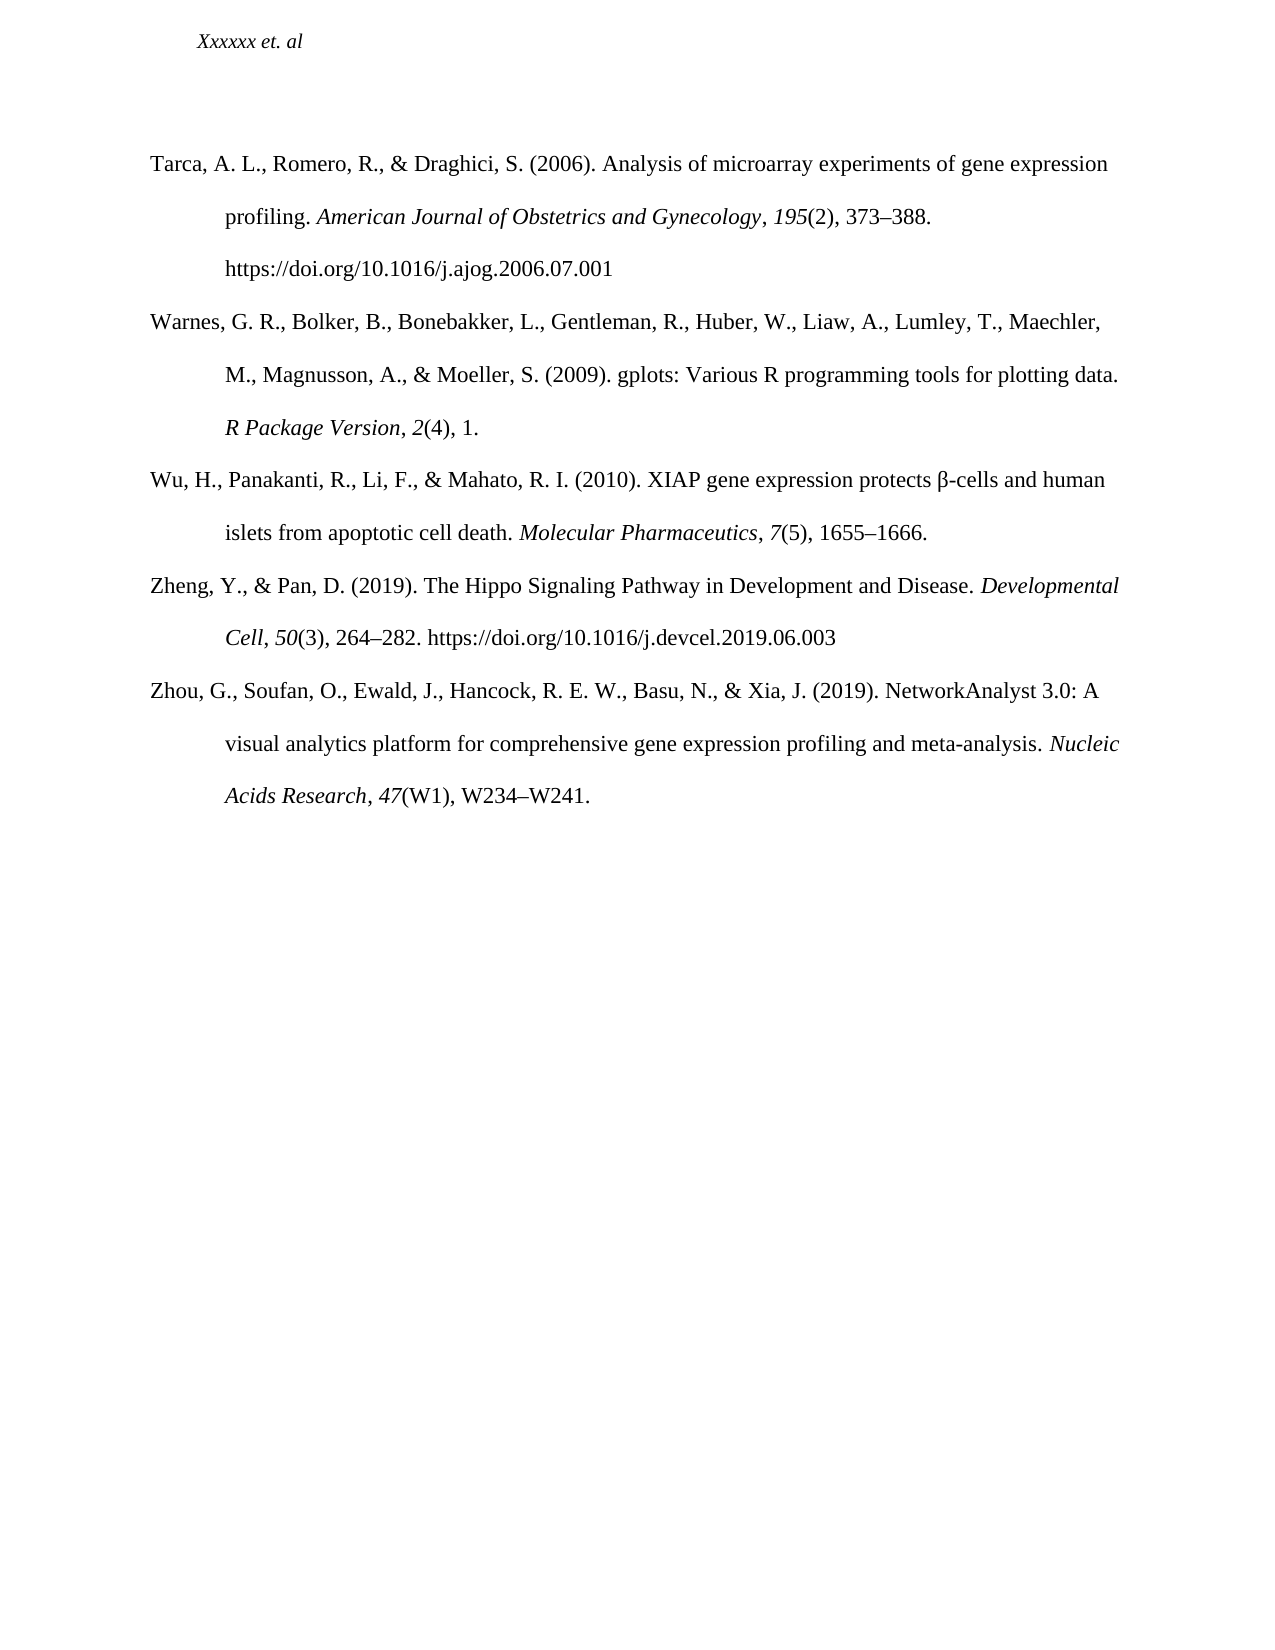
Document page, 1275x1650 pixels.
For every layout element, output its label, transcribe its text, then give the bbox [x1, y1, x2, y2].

text Warnes, G. R., Bolker, B., Bonebakker, L., Gentleman, R., Huber, W., Liaw, A., Lumley, T., Maechler, M., Magnusson, A., & Moeller, S. (2009). gplots: Various R programming tools for plotting data. R Package Version, 2(4), 1. [150, 308, 1125, 440]
text Tarca, A. L., Romero, R., & Draghici, S. (2006). Analysis of microarray experiments of gene expression profiling. American Journal of Obstetrics and Gynecology, 195(2), 373–388. https://doi.org/10.1016/j.ajog.2006.07.001 [150, 150, 1125, 282]
text Zhou, G., Soufan, O., Ewald, J., Hancock, R. E. W., Basu, N., & Xia, J. (2019). NetworkAnalyst 3.0: A visual analytics platform for comprehensive gene expression profiling and meta-analysis. Nucleic Acids Research, 47(W1), W234–W241. [150, 677, 1125, 809]
text Wu, H., Panakanti, R., Li, F., & Mahato, R. I. (2010). XIAP gene expression protects β-cells and human islets from apoptotic cell death. Molecular Pharmaceutics, 7(5), 1655–1666. [150, 466, 1125, 545]
text Zheng, Y., & Pan, D. (2019). The Hippo Signaling Pathway in Development and Disease. Developmental Cell, 50(3), 264–282. https://doi.org/10.1016/j.devcel.2019.06.003 [150, 572, 1125, 651]
